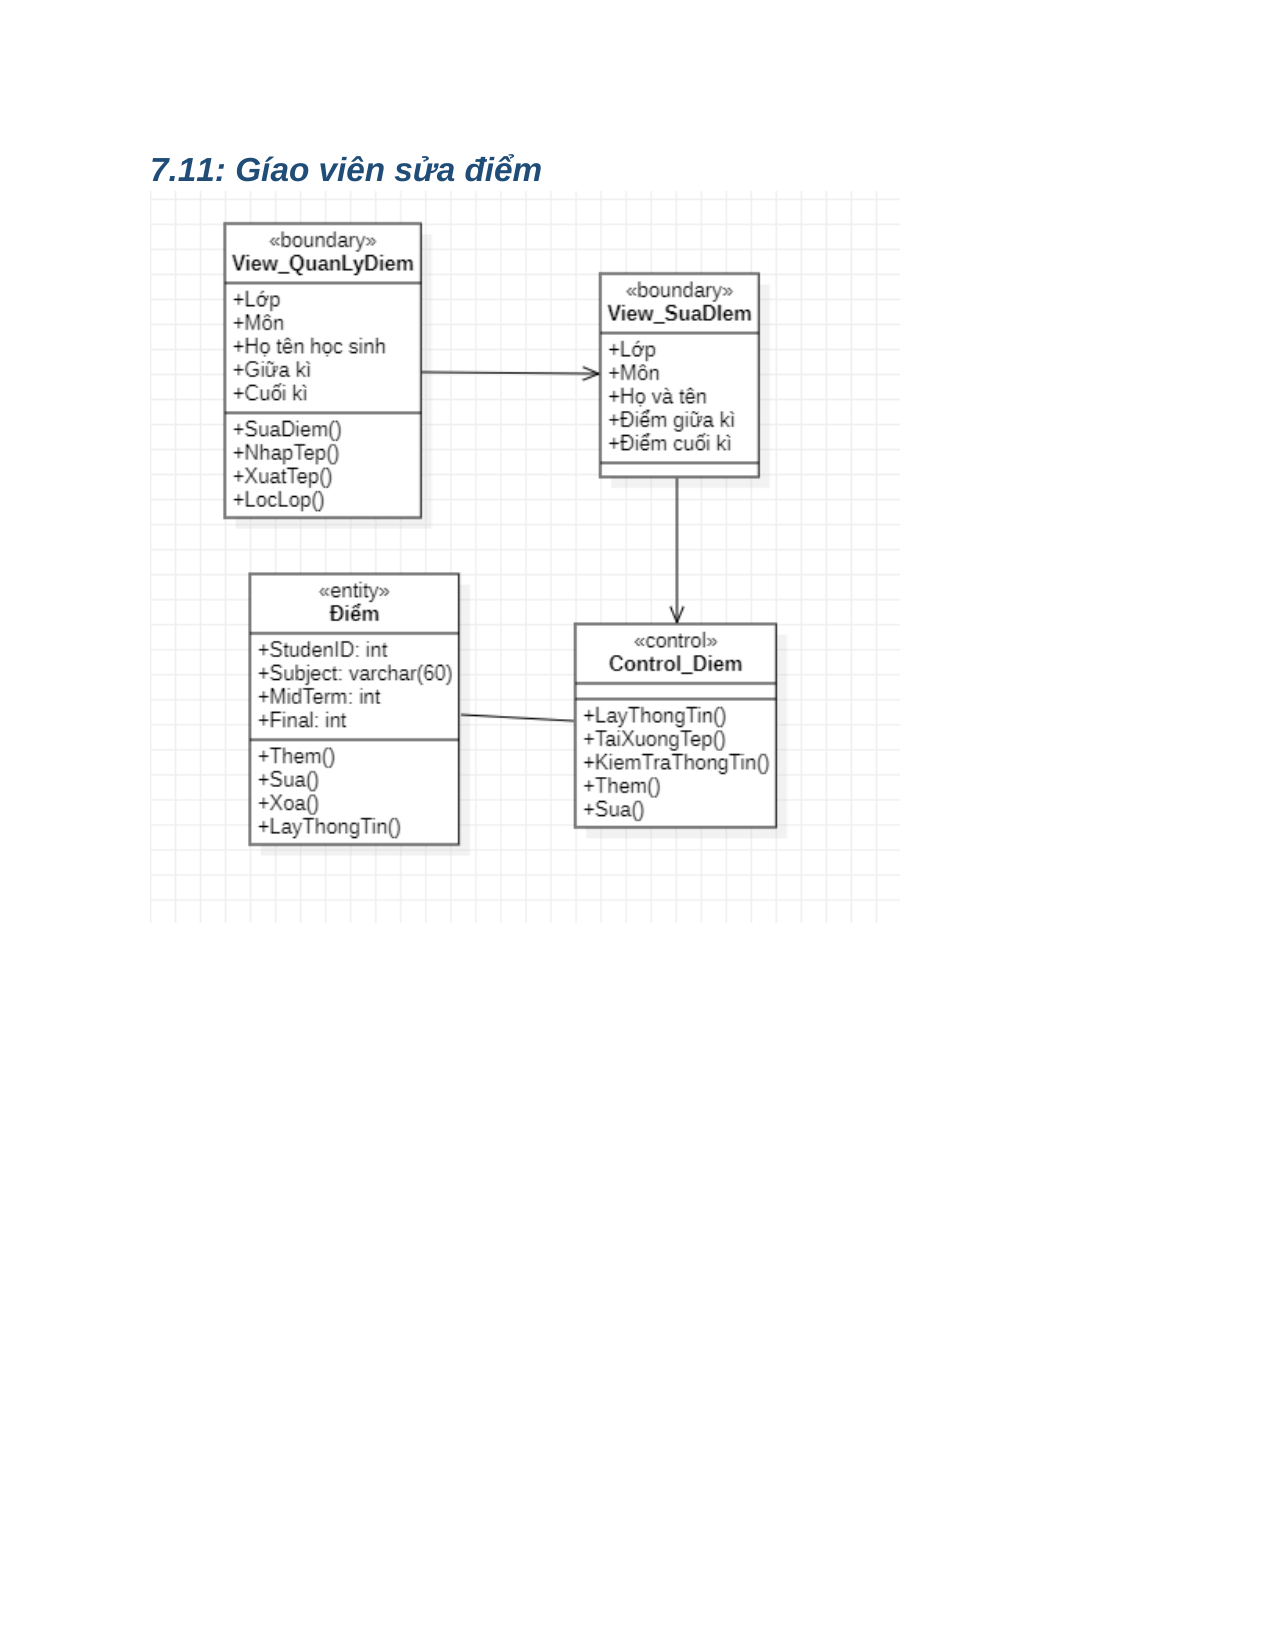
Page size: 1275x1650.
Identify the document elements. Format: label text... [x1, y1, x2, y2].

subtitle 7.11: Gíao viên sửa điểm [150, 150, 1125, 188]
picture [150, 191, 901, 923]
